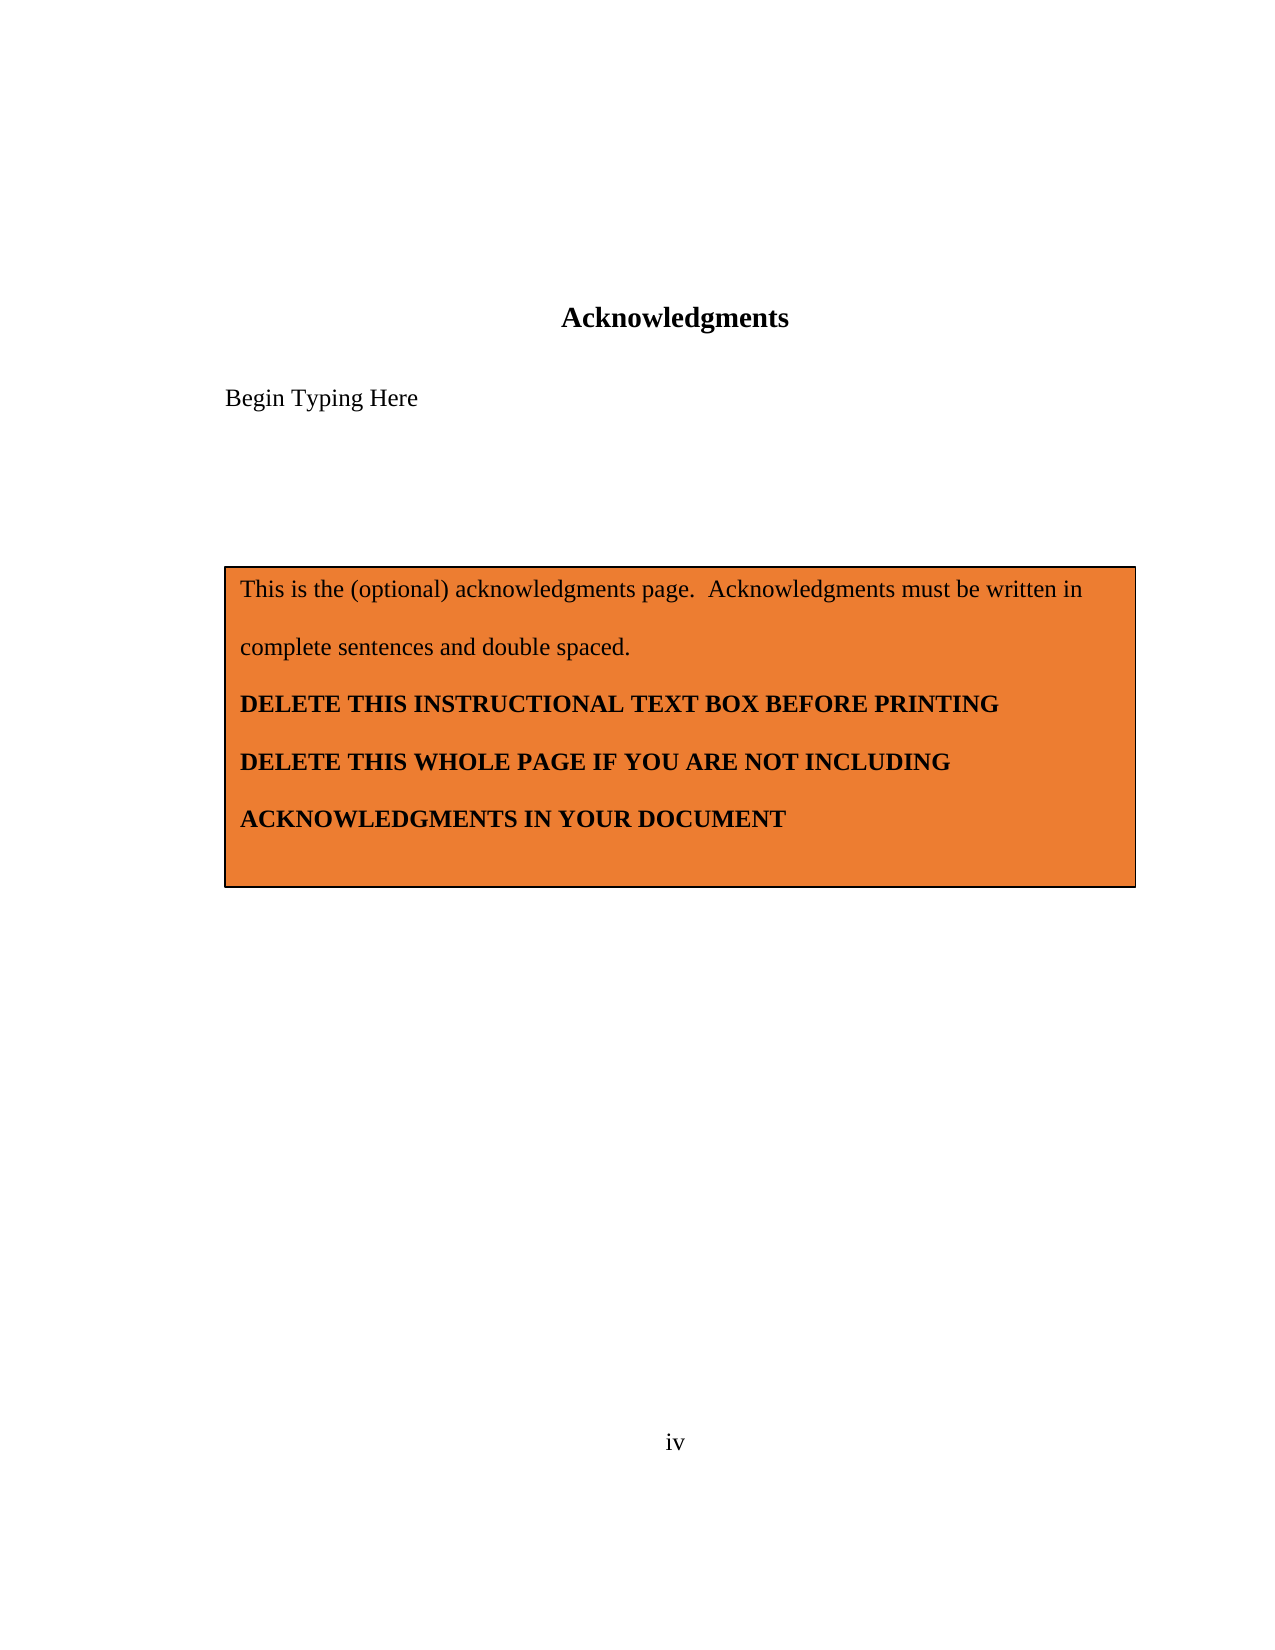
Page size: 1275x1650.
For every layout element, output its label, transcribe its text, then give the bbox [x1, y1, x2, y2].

text Begin Typing Here [225, 383, 1125, 412]
subtitle Acknowledgments [225, 300, 1125, 333]
